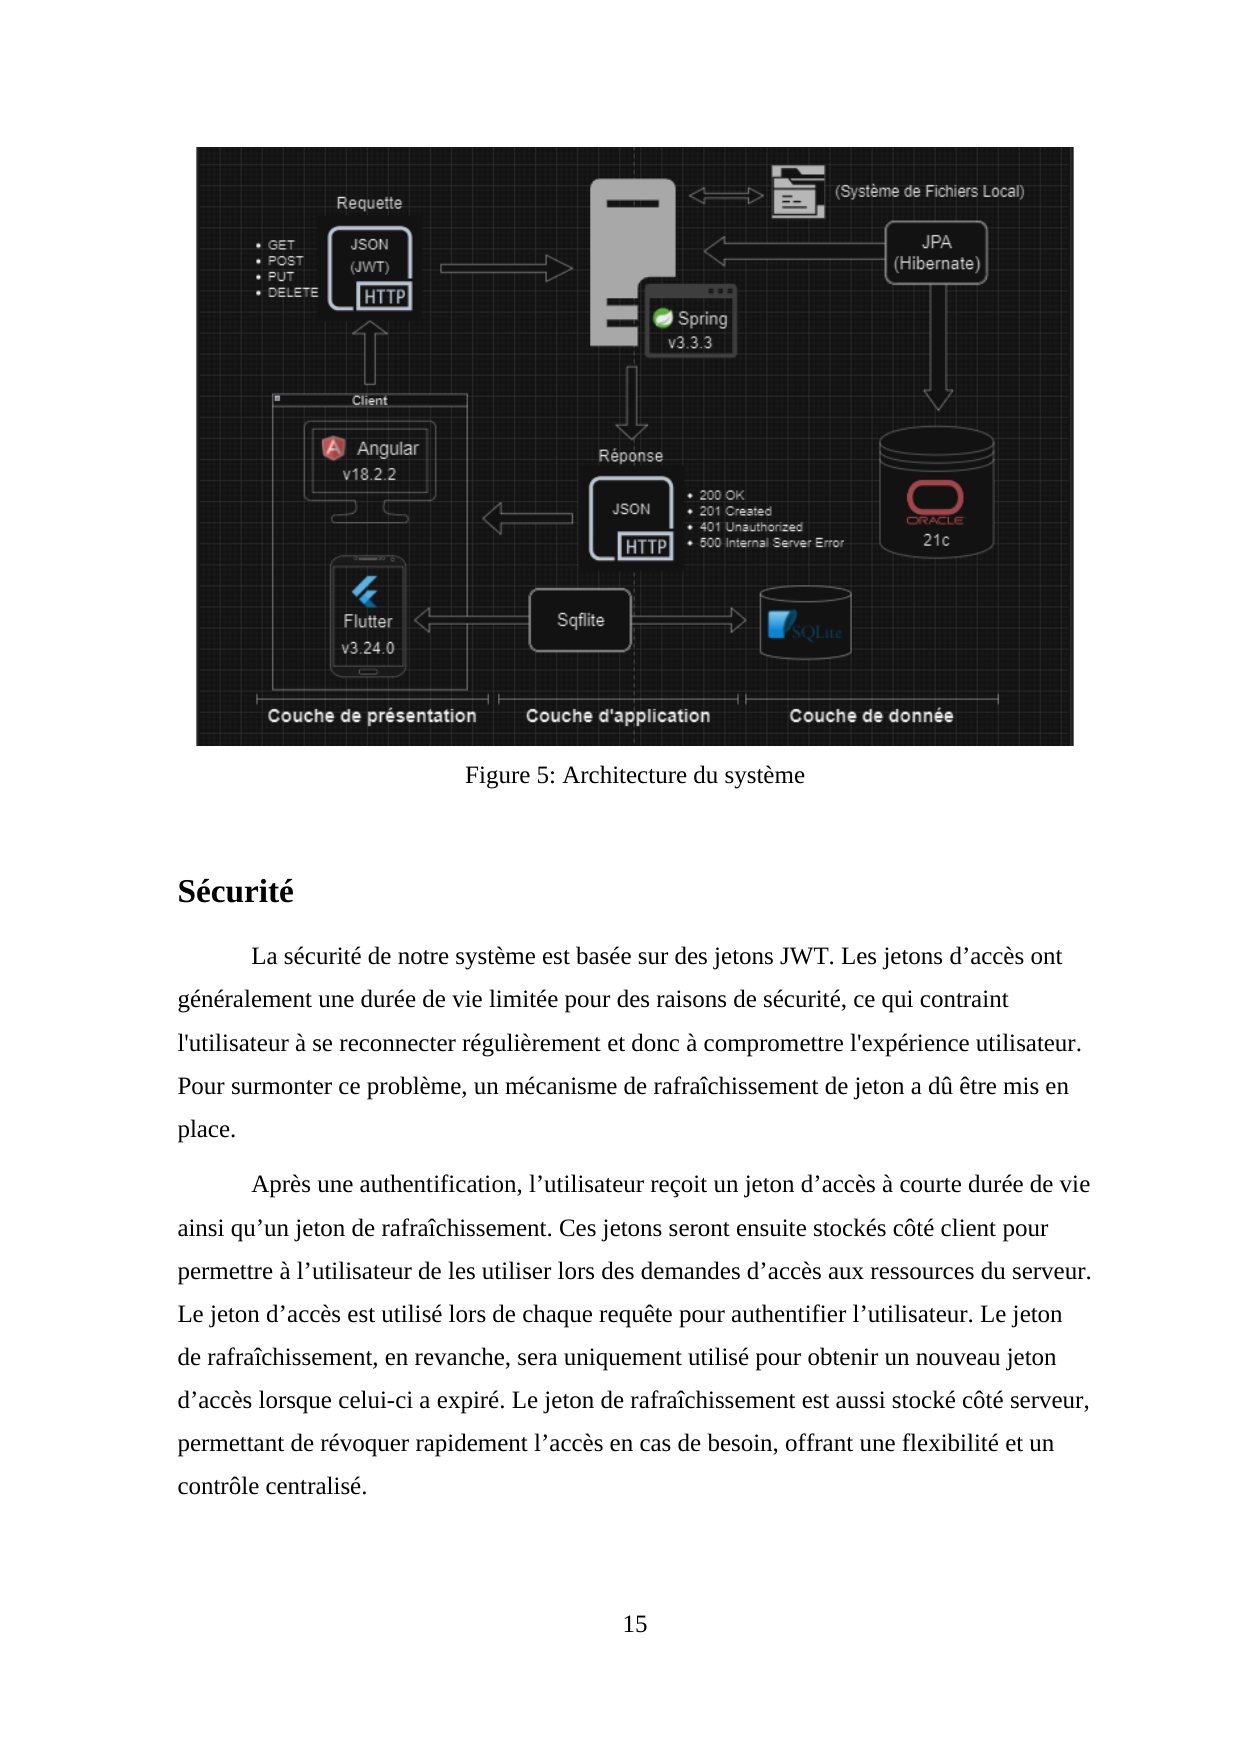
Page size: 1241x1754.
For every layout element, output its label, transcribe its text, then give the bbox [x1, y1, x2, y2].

picture [196, 147, 1074, 746]
text La sécurité de notre système est basée sur des jetons JWT. Les jetons d’accès ont généralement une durée de vie limitée pour des raisons de sécurité, ce qui contraint l'utilisateur à se reconnecter régulièrement et donc à compromettre l'expérience utilisateur. Pour surmonter ce problème, un mécanisme de rafraîchissement de jeton a dû être mis en place. [177, 941, 1092, 1143]
subtitle Sécurité [177, 871, 1092, 910]
text Après une authentification, l’utilisateur reçoit un jeton d’accès à courte durée de vie ainsi qu’un jeton de rafraîchissement. Ces jetons seront ensuite stockés côté client pour permettre à l’utilisateur de les utiliser lors des demandes d’accès aux ressources du serveur. Le jeton d’accès est utilisé lors de chaque requête pour authentifier l’utilisateur. Le jeton de rafraîchissement, en revanche, sera uniquement utilisé pour obtenir un nouveau jeton d’accès lorsque celui-ci a expiré. Le jeton de rafraîchissement est aussi stocké côté serveur, permettant de révoquer rapidement l’accès en cas de besoin, offrant une flexibilité et un contrôle centralisé. [177, 1169, 1092, 1500]
